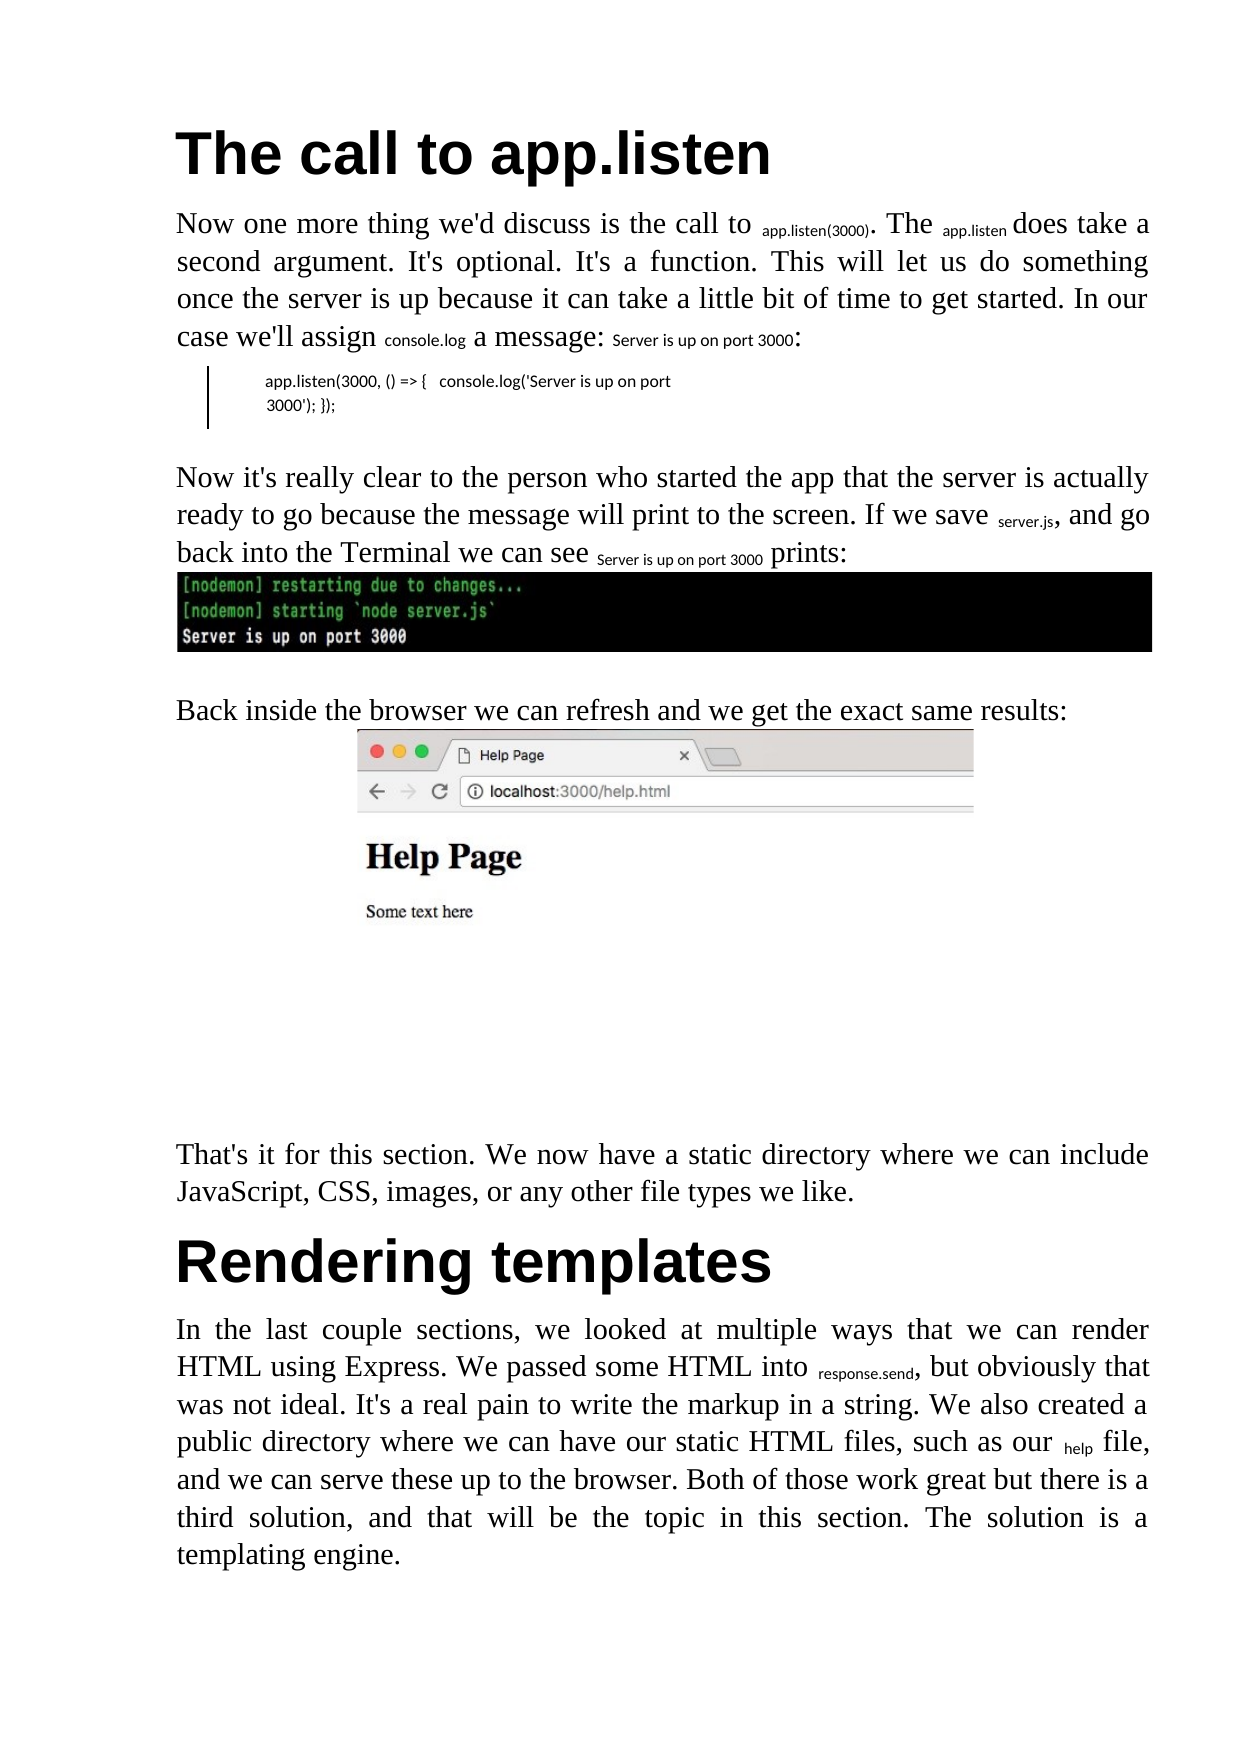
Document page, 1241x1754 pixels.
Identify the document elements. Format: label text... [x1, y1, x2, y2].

text That's it for this section. We now have a static directory where we can include JavaScript, CSS, images, or any other file types we like. [176, 1136, 1150, 1208]
text The call to app.listen [176, 118, 1152, 188]
text Back inside the browser we can refresh and we get the exact same results: [176, 692, 1150, 727]
text Rendering templates [176, 1226, 1152, 1296]
picture [357, 729, 974, 1096]
text app.listen(3000, () => { console.log('Server is up on port 3000'); }); [214, 370, 677, 416]
text Now one more thing we'd discuss is the call to app.listen(3000). The app.listen does take a second argument. It's optional. It's a function. This will let us do something once the server is up because it can take a little bit of time to get started. In our case we'll assign console.log a message: Server is up on port 3000: [176, 205, 1150, 353]
picture [177, 572, 1153, 652]
text Now it's really clear to the person who started the app that the server is actually ready to go because the message will print to the screen. If we save server.js, and go back into the Terminal we can see Server is up on port 3000 prints: [176, 459, 1150, 569]
text In the last couple sections, we looked at multiple ways that we can render HTML using Express. We passed some HTML into response.send, but obviously that was not ideal. It's a real pain to write the markup in a string. We also created a public directory where we can have our static HTML files, such as our help file, and we can serve these up to the browser. Both of those work great but there is a third solution, and that will be the topic in this section. The solution is a templating engine. [176, 1311, 1150, 1571]
